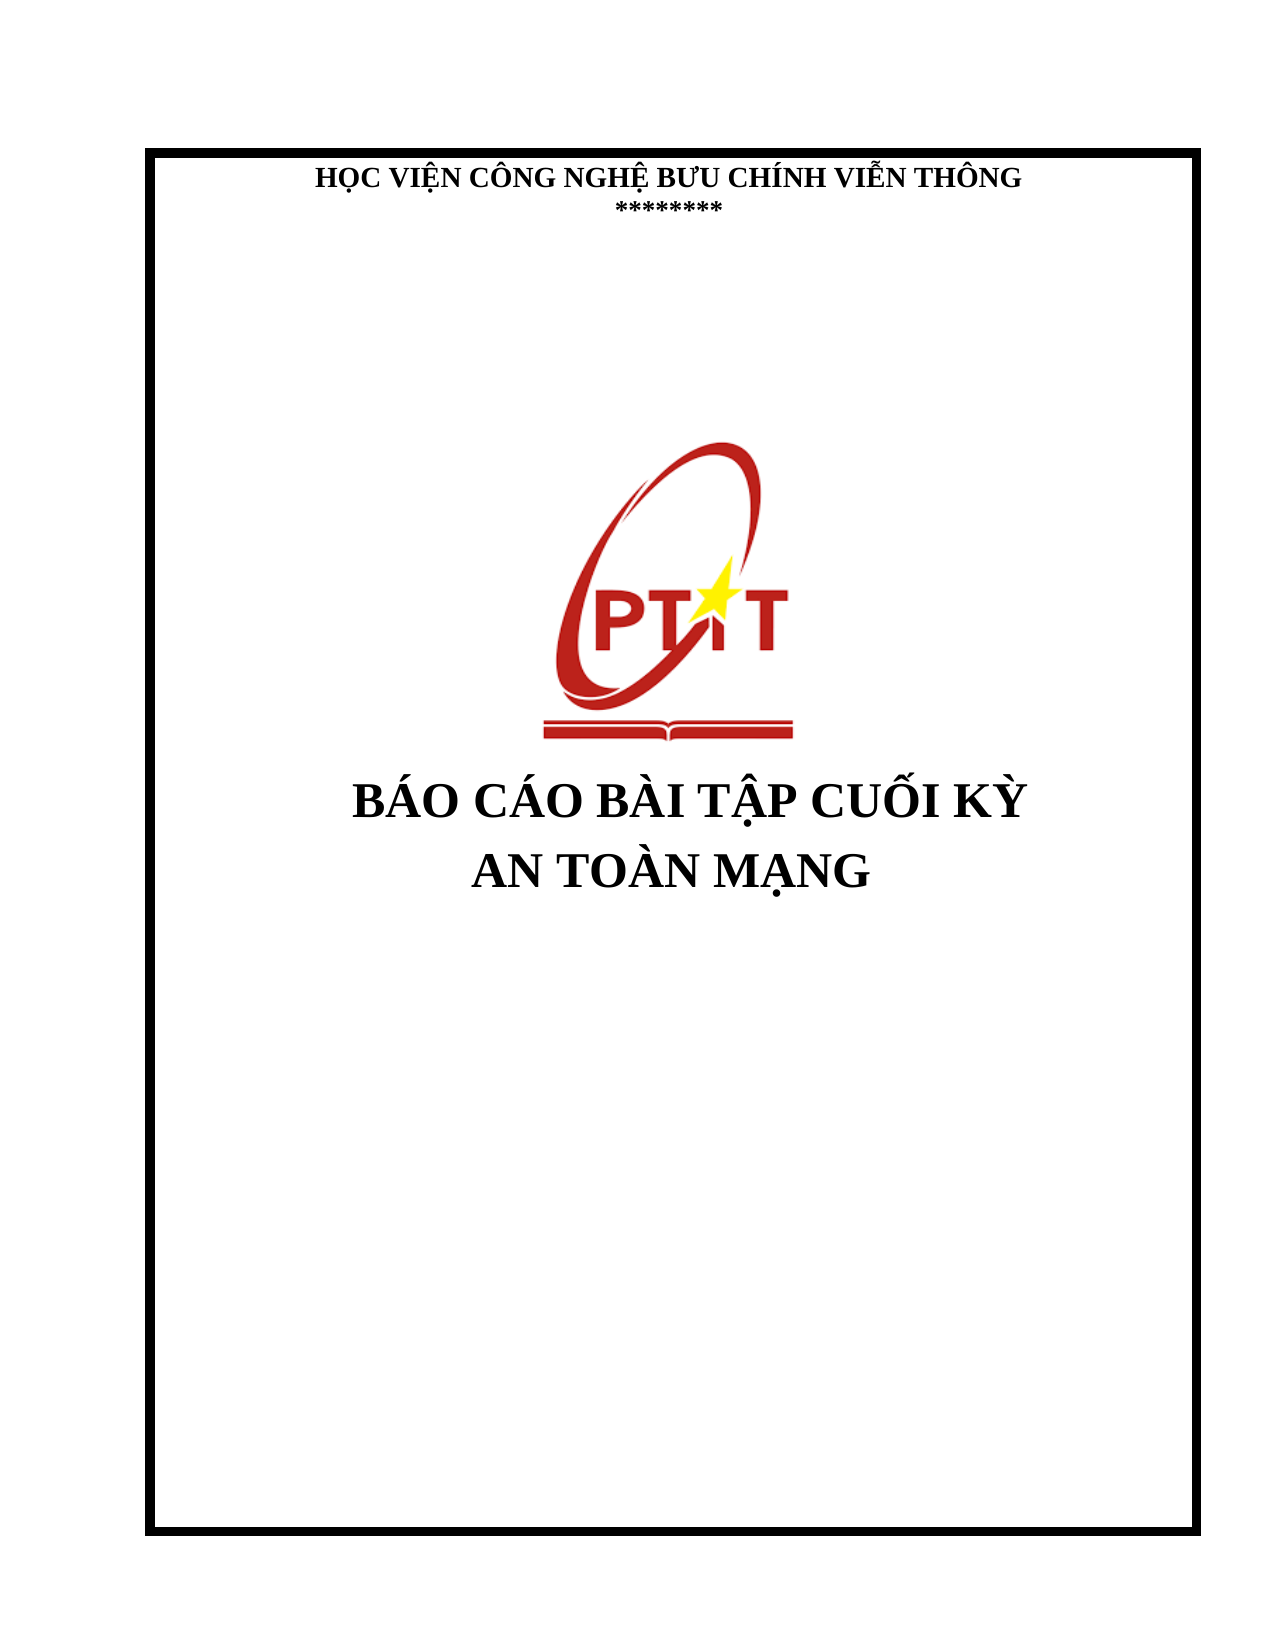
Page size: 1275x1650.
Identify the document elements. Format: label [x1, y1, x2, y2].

picture [530, 426, 807, 758]
